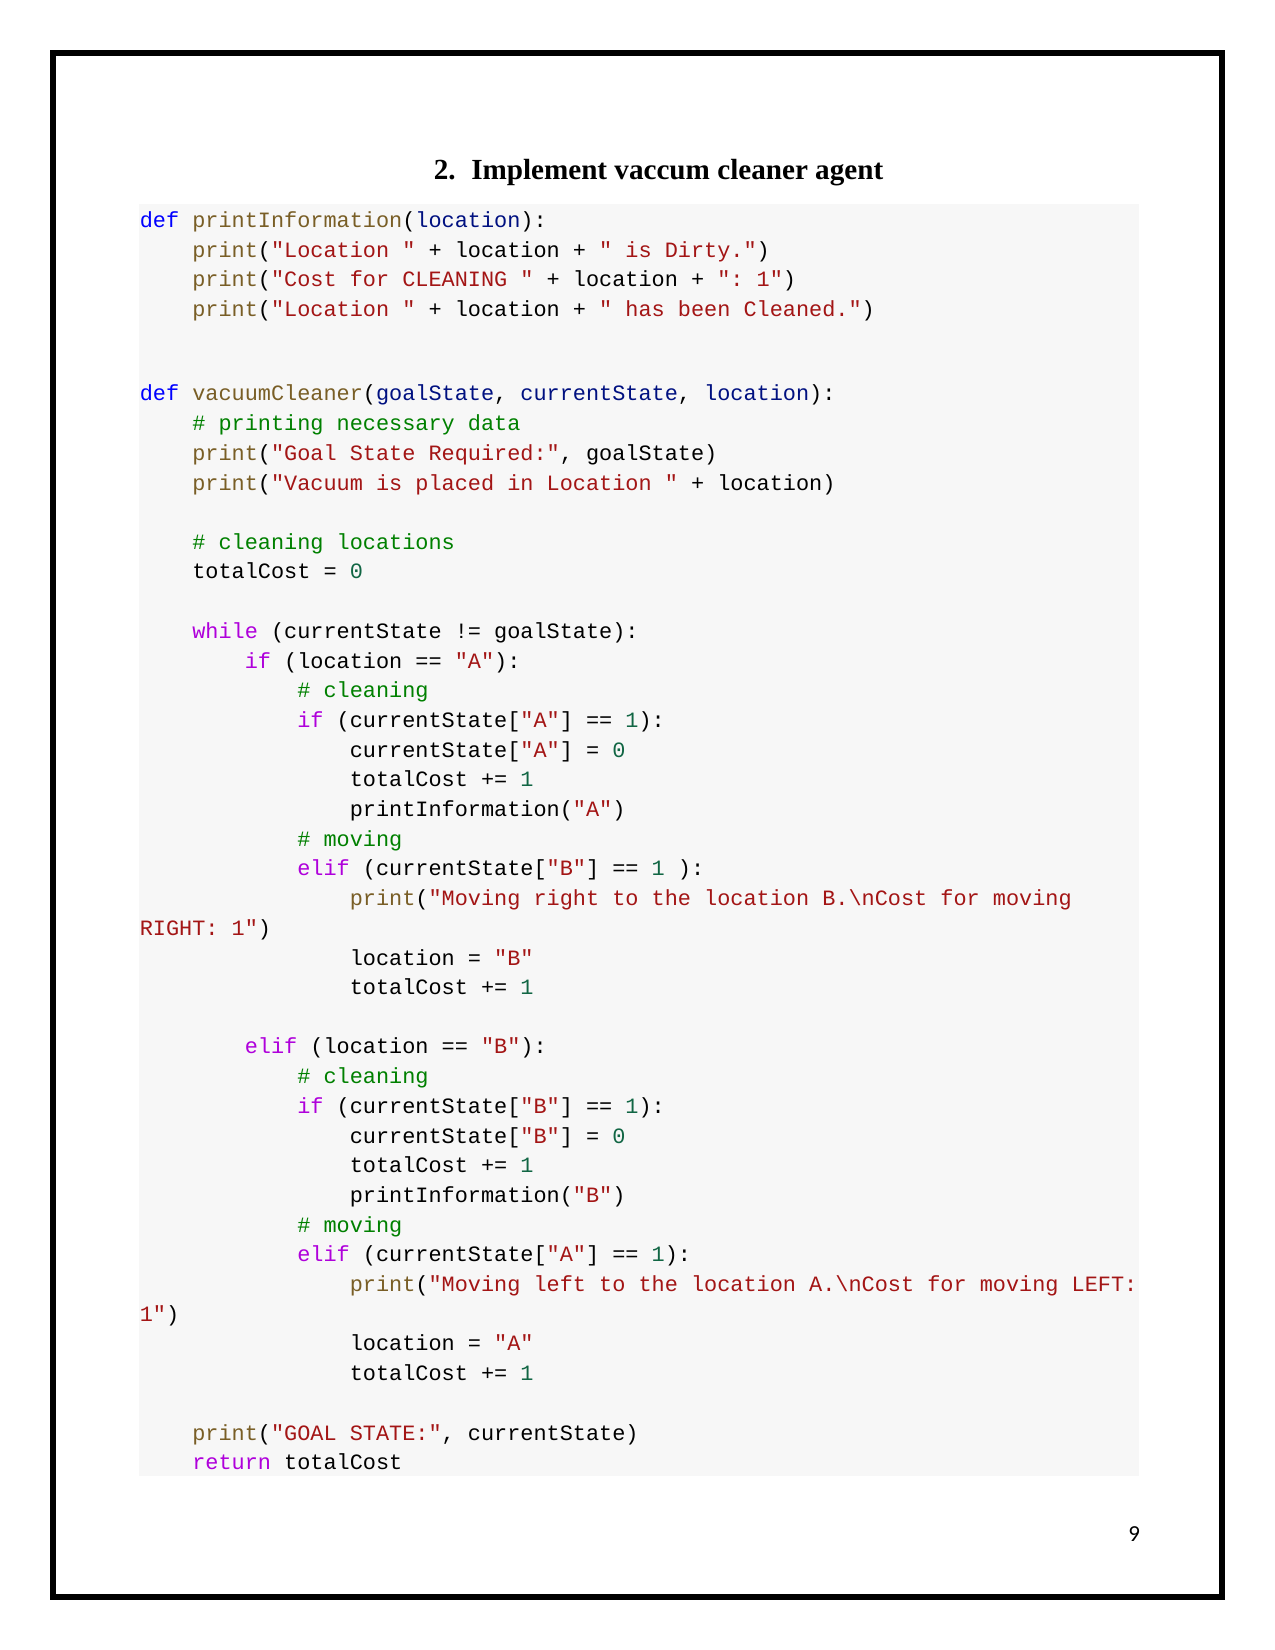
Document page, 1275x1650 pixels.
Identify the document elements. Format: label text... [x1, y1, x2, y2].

text # cleaning [139, 674, 1139, 704]
text printInformation("B") [139, 1179, 1139, 1209]
text def vacuumCleaner(goalState, currentState, location): [139, 378, 1139, 407]
text if (location == "A"): [139, 645, 1139, 674]
text return totalCost [139, 1446, 1139, 1476]
text while (currentState != goalState): [139, 615, 1139, 645]
text print("Vacuum is placed in Location " + location) [139, 467, 1139, 496]
text # cleaning locations [139, 526, 1139, 556]
text totalCost += 1 [139, 1149, 1139, 1179]
text totalCost += 1 [139, 764, 1139, 793]
text elif (location == "B"): [139, 1031, 1139, 1061]
text print("Moving left to the location A.\nCost for moving LEFT: 1") [139, 1268, 1139, 1328]
text elif (currentState["A"] == 1): [139, 1239, 1139, 1268]
text print("Location " + location + " is Dirty.") [139, 234, 1139, 264]
text printInformation("A") [139, 793, 1139, 823]
text location = "B" [139, 942, 1139, 971]
text totalCost = 0 [139, 556, 1139, 586]
text print("Goal State Required:", goalState) [139, 437, 1139, 467]
text location = "A" [139, 1328, 1139, 1357]
text print("Location " + location + " has been Cleaned.") [139, 293, 1139, 323]
text totalCost += 1 [139, 1357, 1139, 1387]
text # moving [139, 823, 1139, 853]
text # moving [139, 1209, 1139, 1239]
text currentState["B"] = 0 [139, 1120, 1139, 1149]
text # printing necessary data [139, 407, 1139, 437]
text print("GOAL STATE:", currentState) [139, 1417, 1139, 1446]
text # cleaning [139, 1061, 1139, 1090]
text def printInformation(location): [139, 204, 1139, 234]
text currentState["A"] = 0 [139, 734, 1139, 764]
text if (currentState["A"] == 1): [139, 704, 1139, 734]
text print("Cost for CLEANING " + location + ": 1") [139, 264, 1139, 293]
text print("Moving right to the location B.\nCost for moving RIGHT: 1") [139, 882, 1139, 942]
text elif (currentState["B"] == 1 ): [139, 853, 1139, 882]
list Implement vaccum cleaner agent [177, 152, 1139, 186]
text totalCost += 1 [139, 971, 1139, 1001]
text if (currentState["B"] == 1): [139, 1090, 1139, 1120]
